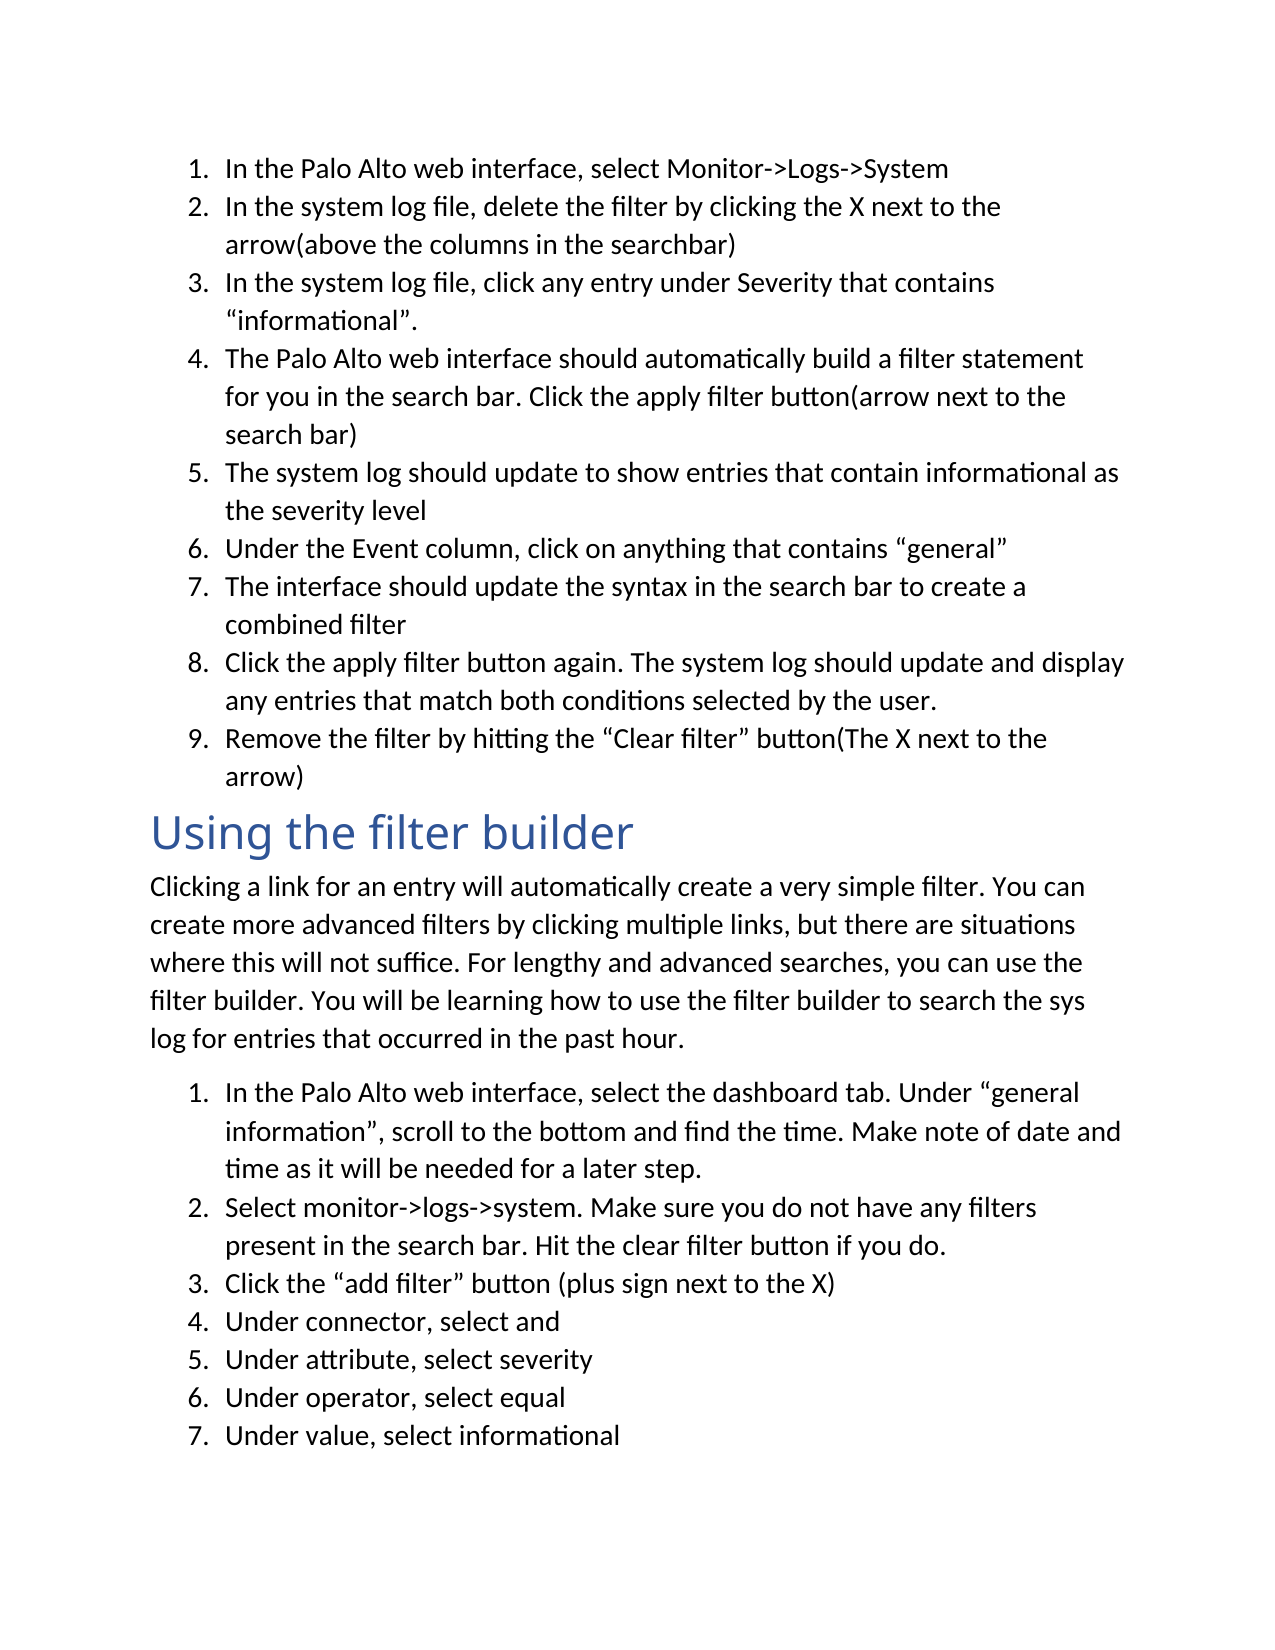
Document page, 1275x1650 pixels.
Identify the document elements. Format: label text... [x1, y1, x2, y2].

list Under operator, select equal [187, 1379, 1125, 1414]
list Under attribute, select severity [187, 1341, 1125, 1376]
list In the Palo Alto web interface, select the dashboard tab. Under “general information”, scroll to the bottom and find the time. Make note of date and time as it will be needed for a later step. [187, 1074, 1125, 1186]
list Under connector, select and [187, 1303, 1125, 1338]
subtitle Using the filter builder [150, 801, 1125, 863]
list Under the Event column, click on anything that contains “general” [187, 530, 1125, 566]
list The Palo Alto web interface should automatically build a filter statement for you in the search bar. Click the apply filter button(arrow next to the search bar) [187, 340, 1125, 452]
list In the Palo Alto web interface, select Monitor->Logs->System [187, 150, 1125, 186]
list Under value, select informational [187, 1417, 1125, 1452]
text Clicking a link for an entry will automatically create a very simple filter. You can create more advanced filters by clicking multiple links, but there are situations where this will not suffice. For lengthy and advanced searches, you can use the filter builder. You will be learning how to use the filter builder to search the sys log for entries that occurred in the past hour. [150, 868, 1125, 1056]
list Click the “add filter” button (plus sign next to the X) [187, 1265, 1125, 1300]
list Select monitor->logs->system. Make sure you do not have any filters present in the search bar. Hit the clear filter button if you do. [187, 1189, 1125, 1262]
list The system log should update to show entries that contain informational as the severity level [187, 454, 1125, 528]
list The interface should update the syntax in the search bar to create a combined filter [187, 568, 1125, 642]
list In the system log file, delete the filter by clicking the X next to the arrow(above the columns in the searchbar) [187, 188, 1125, 262]
list In the system log file, click any entry under Severity that contains “informational”. [187, 264, 1125, 338]
list Click the apply filter button again. The system log should update and display any entries that match both conditions selected by the user. [187, 644, 1125, 718]
list Remove the filter by hitting the “Clear filter” button(The X next to the arrow) [187, 720, 1125, 794]
